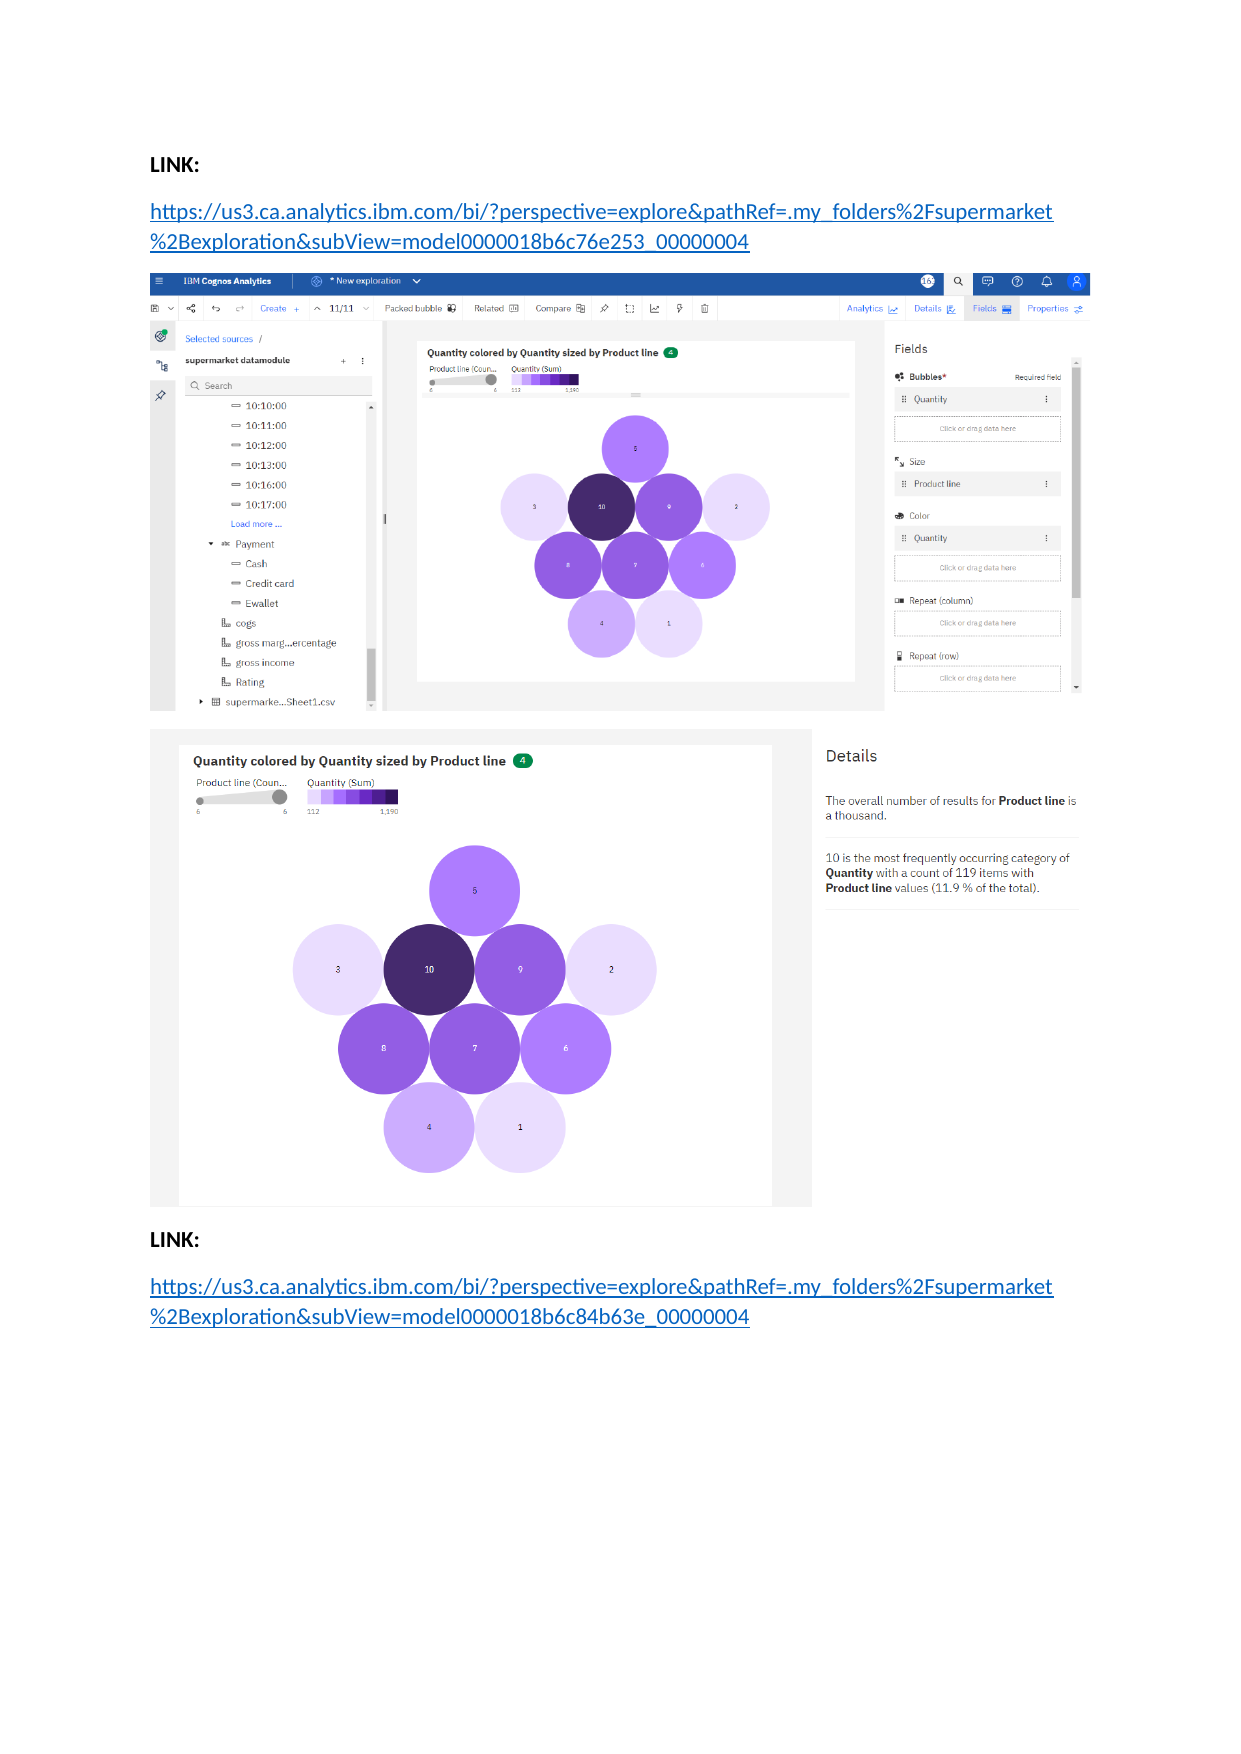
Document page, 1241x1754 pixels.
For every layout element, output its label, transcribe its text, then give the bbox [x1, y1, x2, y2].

picture [150, 273, 1091, 711]
text https://us3.ca.analytics.ibm.com/bi/?perspective=explore&pathRef=.my_folders%2Fsupermarket%2Bexploration&subView=model0000018b6c76e253_00000004 [150, 197, 1090, 255]
text LINK: [150, 1225, 1090, 1253]
picture [150, 729, 1091, 1207]
text https://us3.ca.analytics.ibm.com/bi/?perspective=explore&pathRef=.my_folders%2Fsupermarket%2Bexploration&subView=model0000018b6c84b63e_00000004 [150, 1272, 1090, 1330]
text LINK: [150, 150, 1090, 178]
